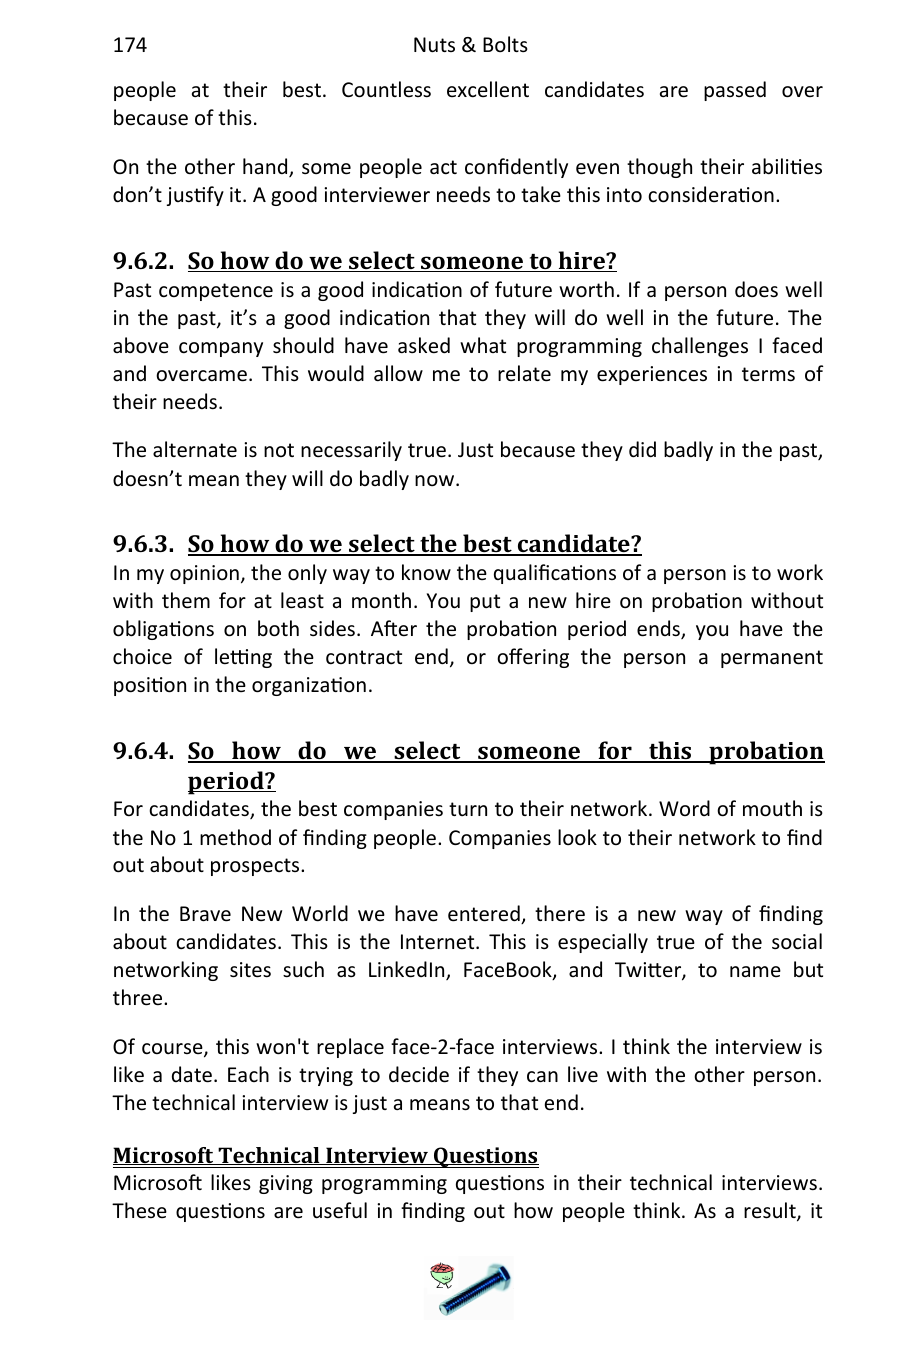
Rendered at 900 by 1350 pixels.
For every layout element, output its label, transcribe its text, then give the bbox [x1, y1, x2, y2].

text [112, 1168, 825, 1224]
picture [423, 1256, 514, 1320]
text For candidates, the best companies turn to their network. Word of mouth is the No 1 method of finding people. Companies look to their network to find out about prospects. [112, 794, 825, 879]
text Microsoft Technical Interview Questions [112, 1141, 825, 1168]
text Of course, this won't replace face-2-face interviews. I think the interview is like a date. Each is trying to decide if they can live with the other person. The technical interview is just a means to that end. [112, 1032, 825, 1116]
list So how do we select someone to hire? [112, 245, 825, 275]
text The alternate is not necessarily true. Just because they did badly in the past, doesn’t mean they will do badly now. [112, 436, 825, 492]
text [112, 75, 825, 131]
text In my opinion, the only way to know the qualifications of a person is to work with them for at least a month. You put a new hire on probation without obligations on both sides. After the probation period ends, you have the choice of letting the contract end, or offering the person a permanent position in the organization. [112, 558, 825, 698]
text On the other hand, some people act confidently even though their abilities don’t justify it. A good interviewer needs to take this into consideration. [112, 152, 825, 208]
text In the Brave New World we have entered, there is a new way of finding about candidates. This is the Internet. This is especially true of the social networking sites such as LinkedIn, FaceBook, and Twitter, to name but three. [112, 899, 825, 1012]
list So how do we select someone for this probation period? [112, 736, 825, 794]
text Past competence is a good indication of future worth. If a person does well in the past, it’s a good indication that they will do well in the future. The above company should have asked what programming challenges I faced and overcame. This would allow me to relate my experiences in terms of their needs. [112, 275, 825, 415]
list So how do we select the best candidate? [112, 529, 825, 558]
